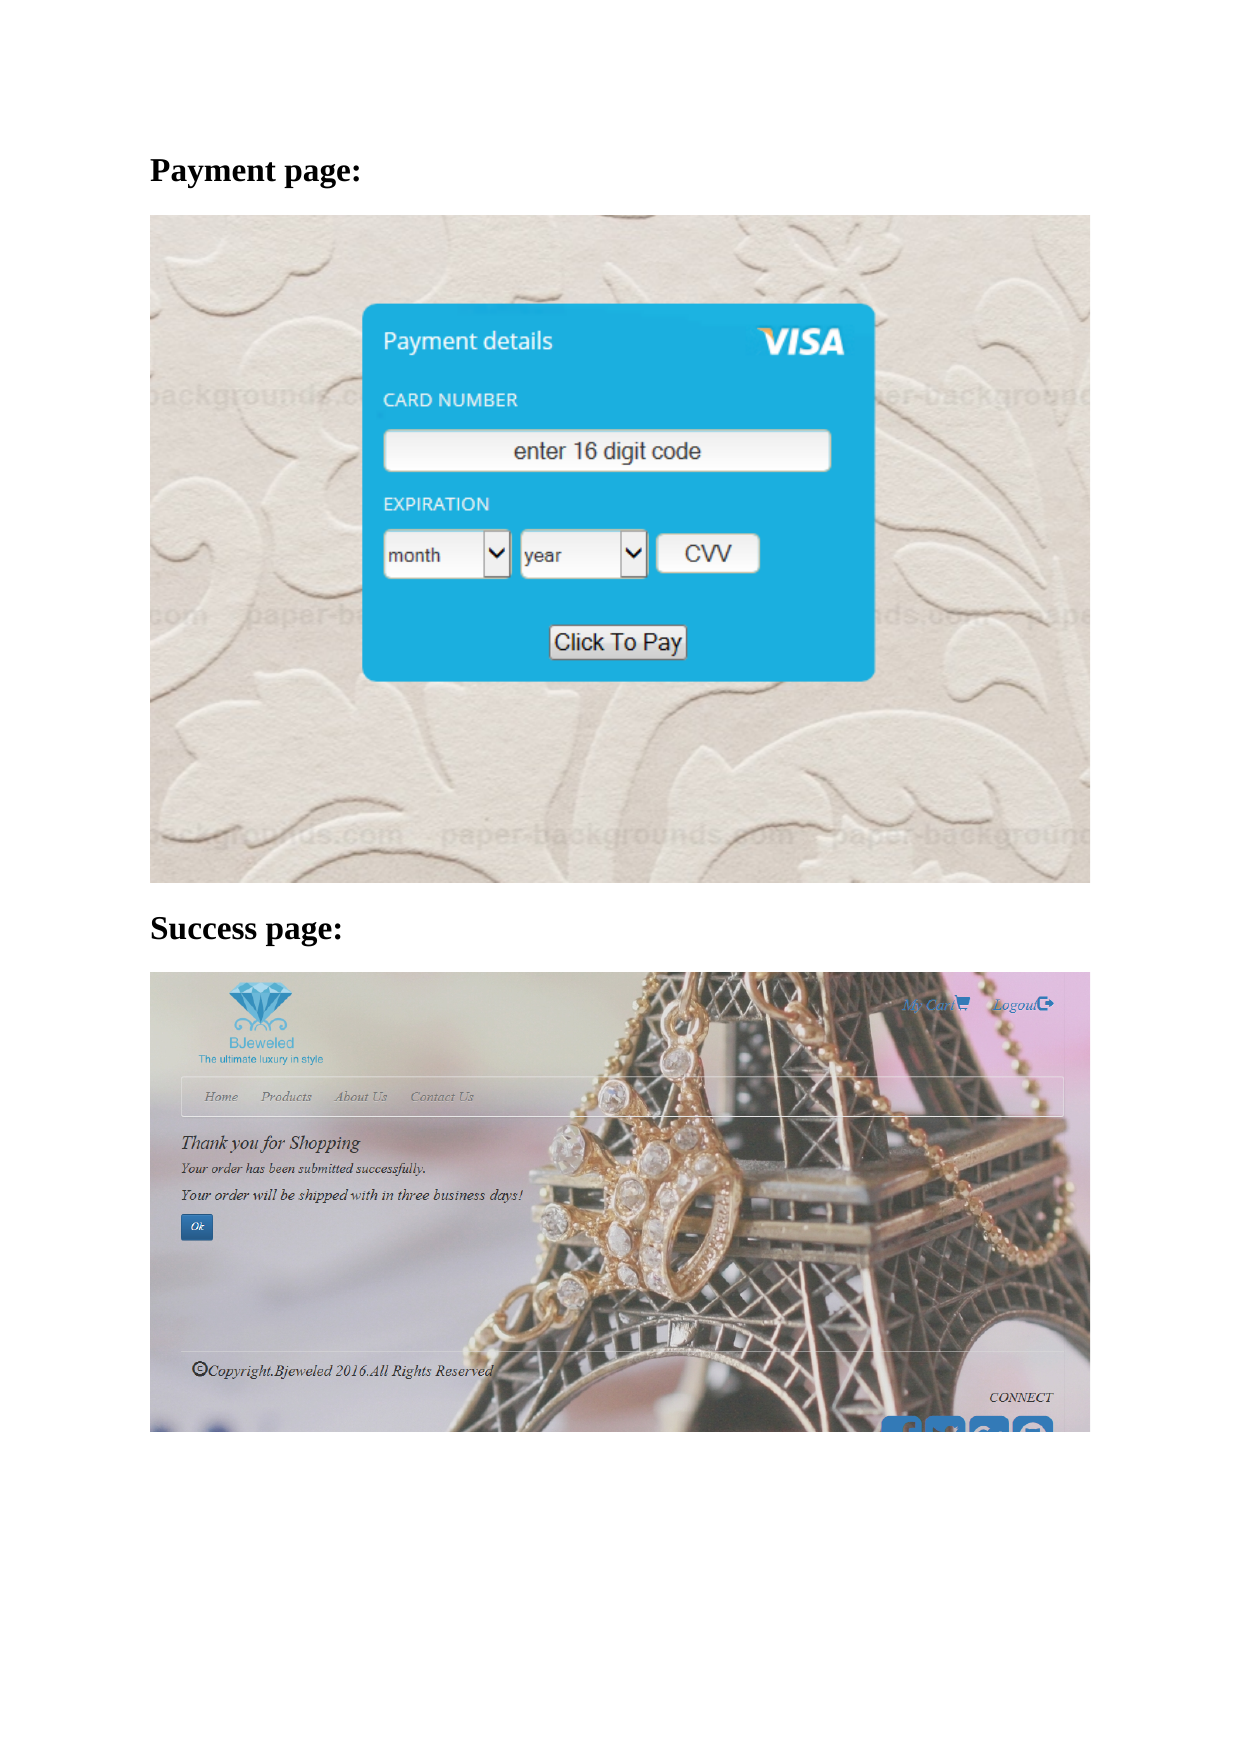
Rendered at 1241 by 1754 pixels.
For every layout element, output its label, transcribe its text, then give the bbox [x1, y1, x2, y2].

picture [150, 972, 1091, 1432]
text Payment page: [150, 150, 1090, 188]
text Success page: [150, 908, 1090, 946]
picture [150, 215, 1091, 883]
